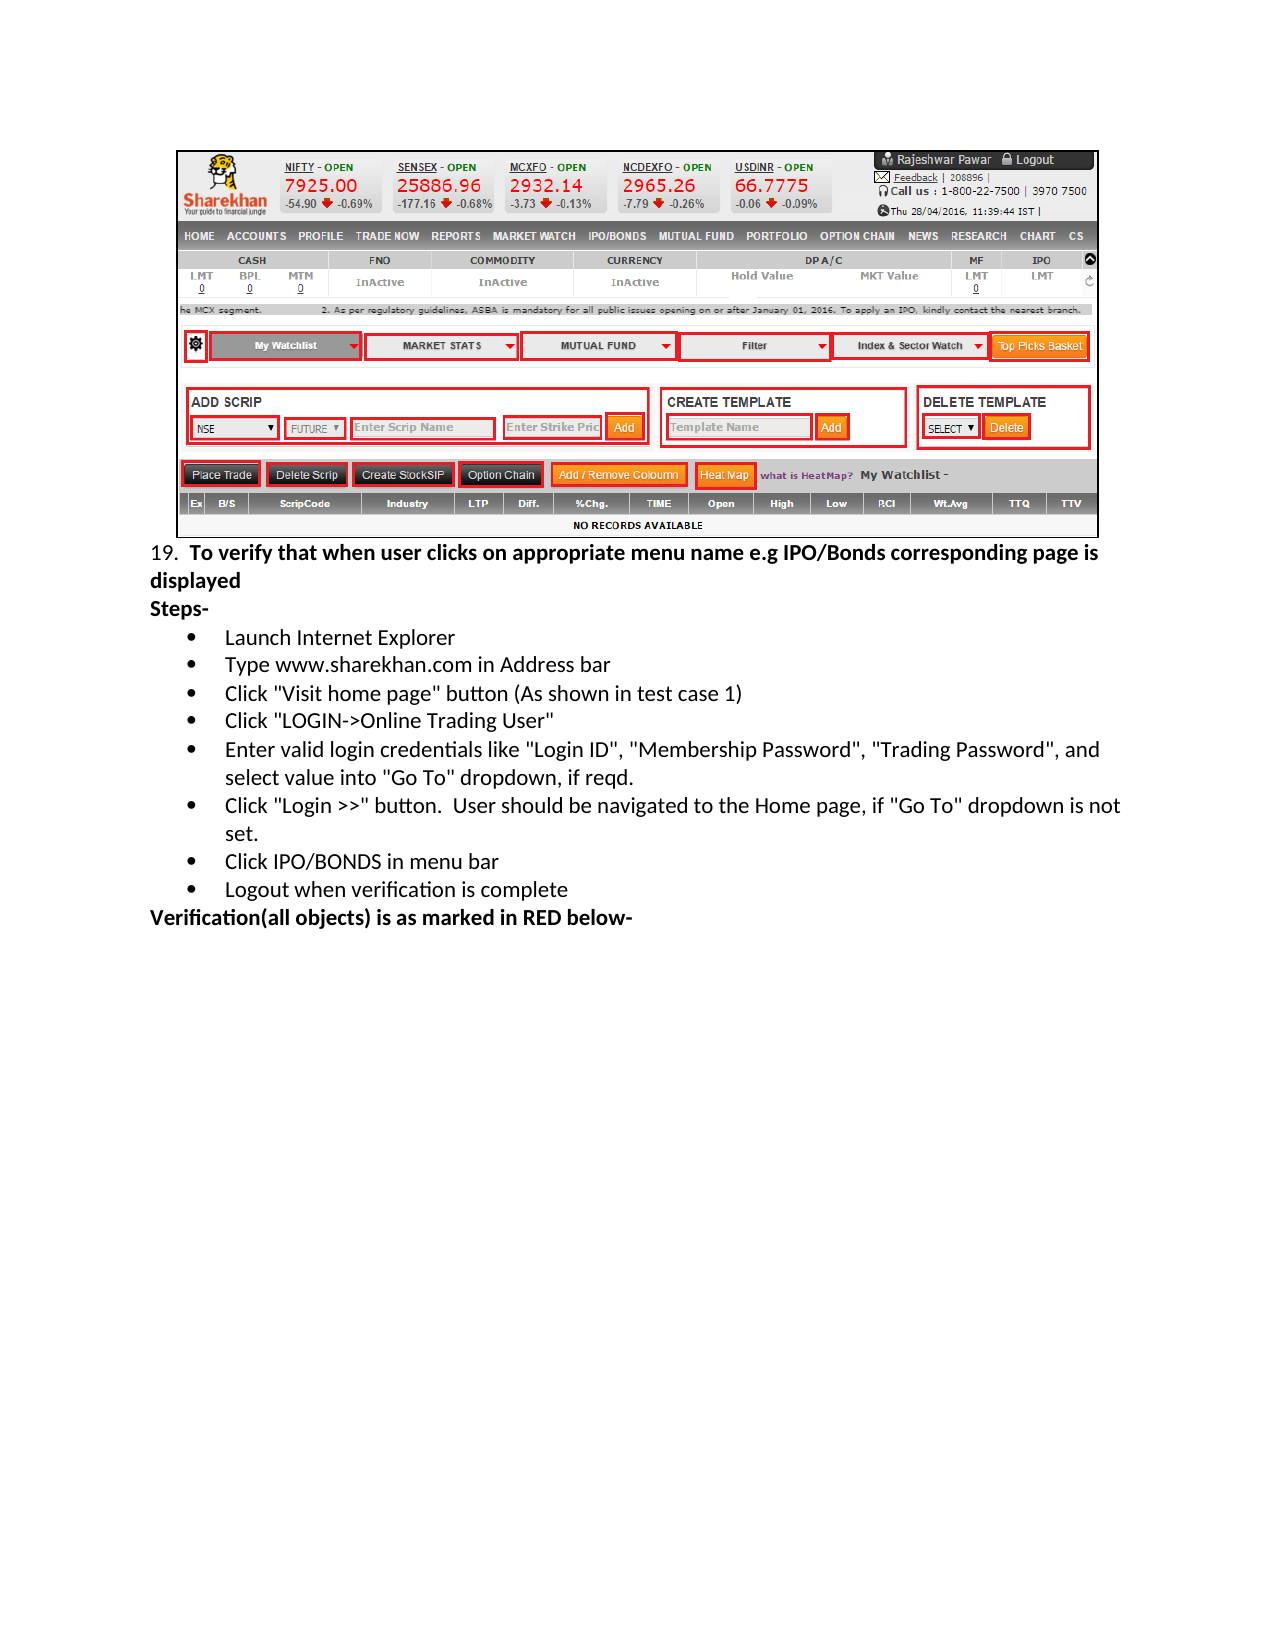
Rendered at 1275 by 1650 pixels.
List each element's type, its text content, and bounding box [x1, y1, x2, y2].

list Click IPO/BONDS in menu bar [187, 847, 1125, 875]
text Verification(all objects) is as marked in RED below- [150, 903, 1125, 931]
list Enter valid login credentials like "Login ID", "Membership Password", "Trading Password", and select value into "Go To" dropdown, if reqd. [187, 735, 1125, 791]
list Logout when verification is complete [187, 875, 1125, 903]
list Launch Internet Explorer [187, 623, 1125, 651]
list Click "Login >>" button. User should be navigated to the Home page, if "Go To" dropdown is not set. [187, 791, 1125, 847]
picture [178, 152, 1097, 537]
text 19. To verify that when user clicks on appropriate menu name e.g IPO/Bonds corresponding page is displayed [150, 538, 1125, 594]
list Click "LOGIN->Online Trading User" [187, 707, 1125, 735]
list Type www.sharekhan.com in Address bar [187, 651, 1125, 679]
list Click "Visit home page" button (As shown in test case 1) [187, 679, 1125, 707]
text Steps- [150, 594, 1125, 623]
